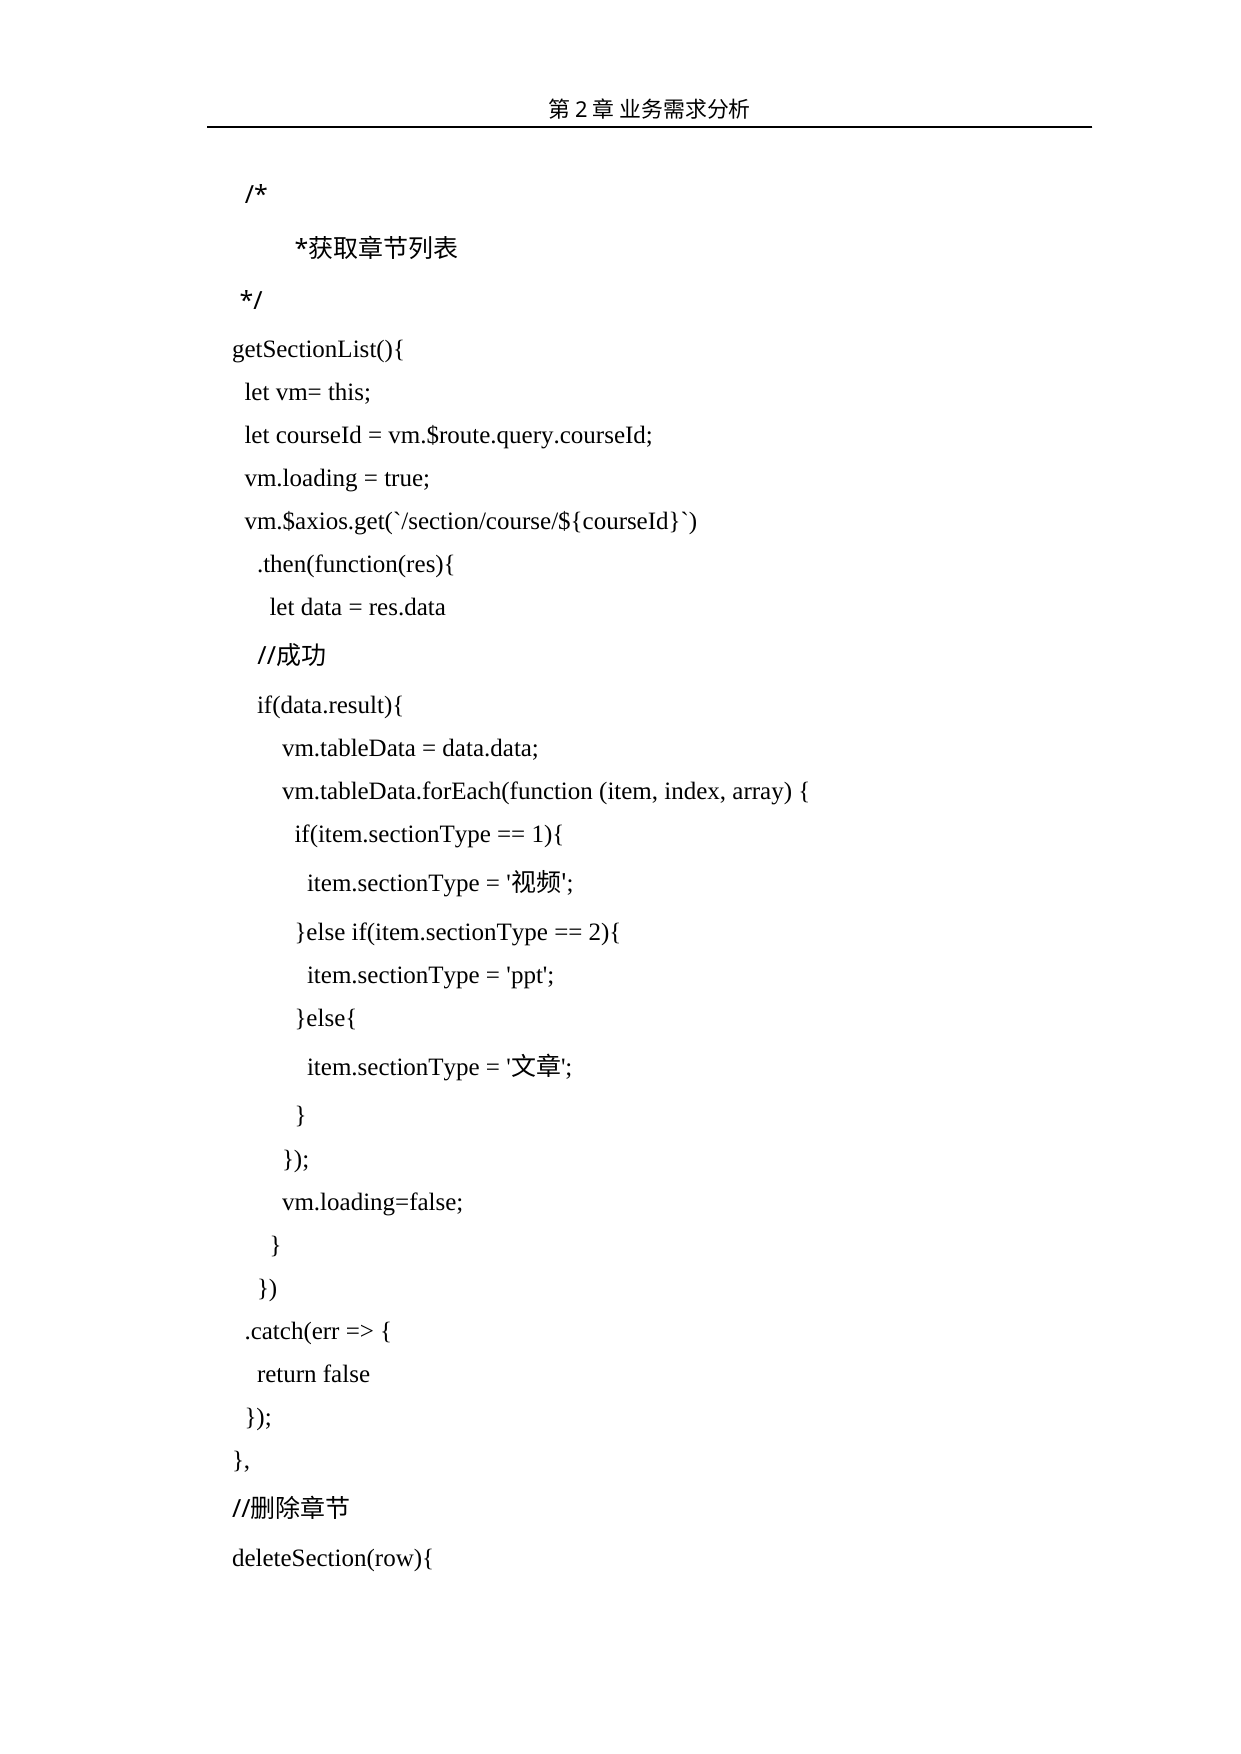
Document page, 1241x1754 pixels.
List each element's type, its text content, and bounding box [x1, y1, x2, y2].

text if(item.sectionType == 1){ [207, 819, 1092, 848]
text vm.loading=false; [207, 1187, 1092, 1216]
text }else if(item.sectionType == 2){ [207, 917, 1092, 946]
text deleteSection(row){ [207, 1543, 1092, 1572]
text .then(function(res){ [207, 549, 1092, 578]
text vm.tableData = data.data; [207, 733, 1092, 762]
text }) [207, 1273, 1092, 1302]
text .catch(err => { [207, 1316, 1092, 1345]
text }else{ [207, 1003, 1092, 1032]
text item.sectionType = '视频'; [207, 862, 1092, 899]
text if(data.result){ [207, 690, 1092, 719]
text item.sectionType = '文章'; [207, 1046, 1092, 1082]
text } [207, 1101, 1092, 1129]
text }); [207, 1144, 1092, 1172]
text }); [207, 1402, 1092, 1431]
text //删除章节 [207, 1489, 1092, 1525]
text getSectionList(){ [207, 334, 1092, 362]
text vm.loading = true; [207, 463, 1092, 492]
text *获取章节列表 [294, 228, 1092, 264]
text //成功 [207, 636, 1092, 672]
text return false [207, 1359, 1092, 1388]
text let courseId = vm.$route.query.courseId; [207, 420, 1092, 449]
text vm.$axios.get(`/section/course/${courseId}`) [207, 506, 1092, 535]
text } [207, 1230, 1092, 1259]
text }, [207, 1446, 1092, 1474]
text let vm= this; [207, 377, 1092, 406]
text vm.tableData.forEach(function (item, index, array) { [207, 776, 1092, 805]
text /* [207, 177, 1092, 211]
text */ [207, 283, 1092, 317]
text let data = res.data [207, 592, 1092, 621]
text item.sectionType = 'ppt'; [207, 960, 1092, 989]
